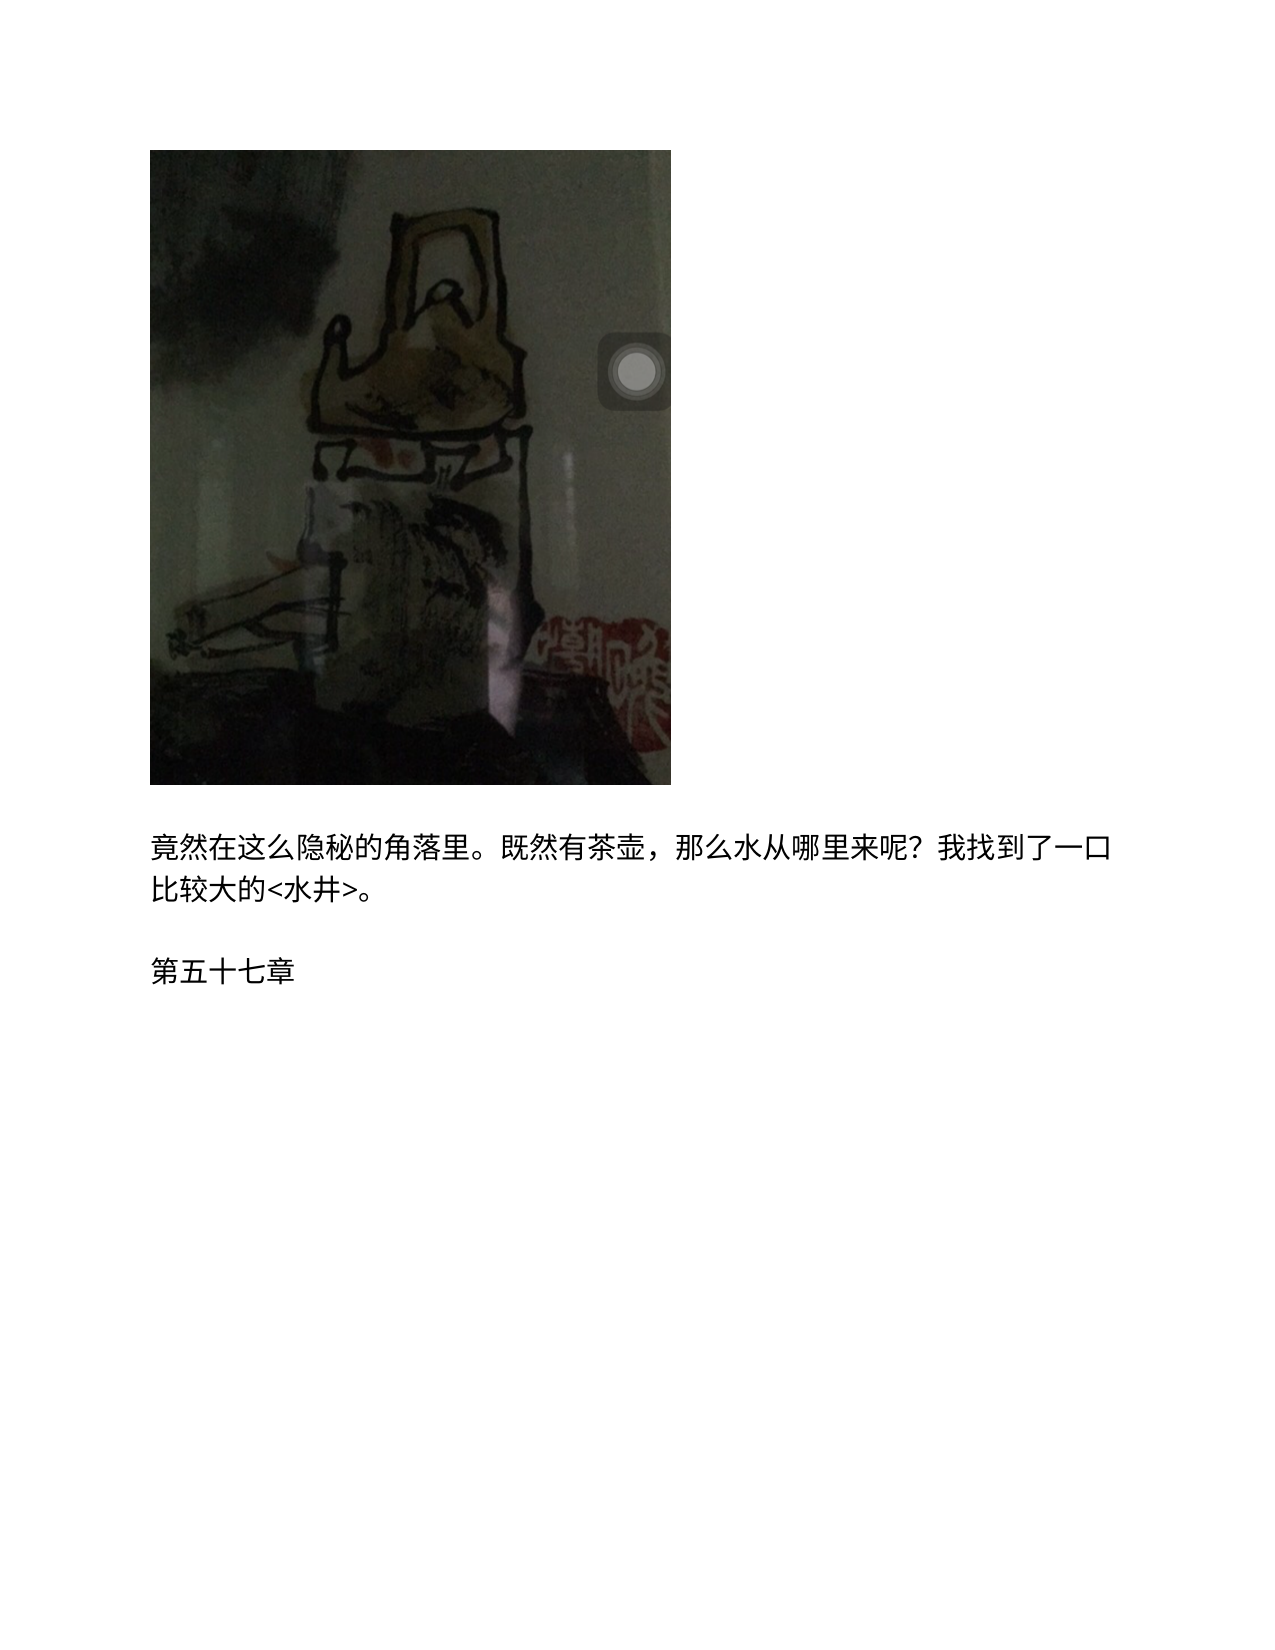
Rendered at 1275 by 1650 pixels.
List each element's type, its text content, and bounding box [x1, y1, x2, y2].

text 第五十七章 [150, 949, 1125, 991]
picture [150, 150, 671, 785]
text 竟然在这么隐秘的角落里。既然有茶壶，那么水从哪里来呢？我找到了一口比较大的<水井>。 [150, 824, 1125, 909]
